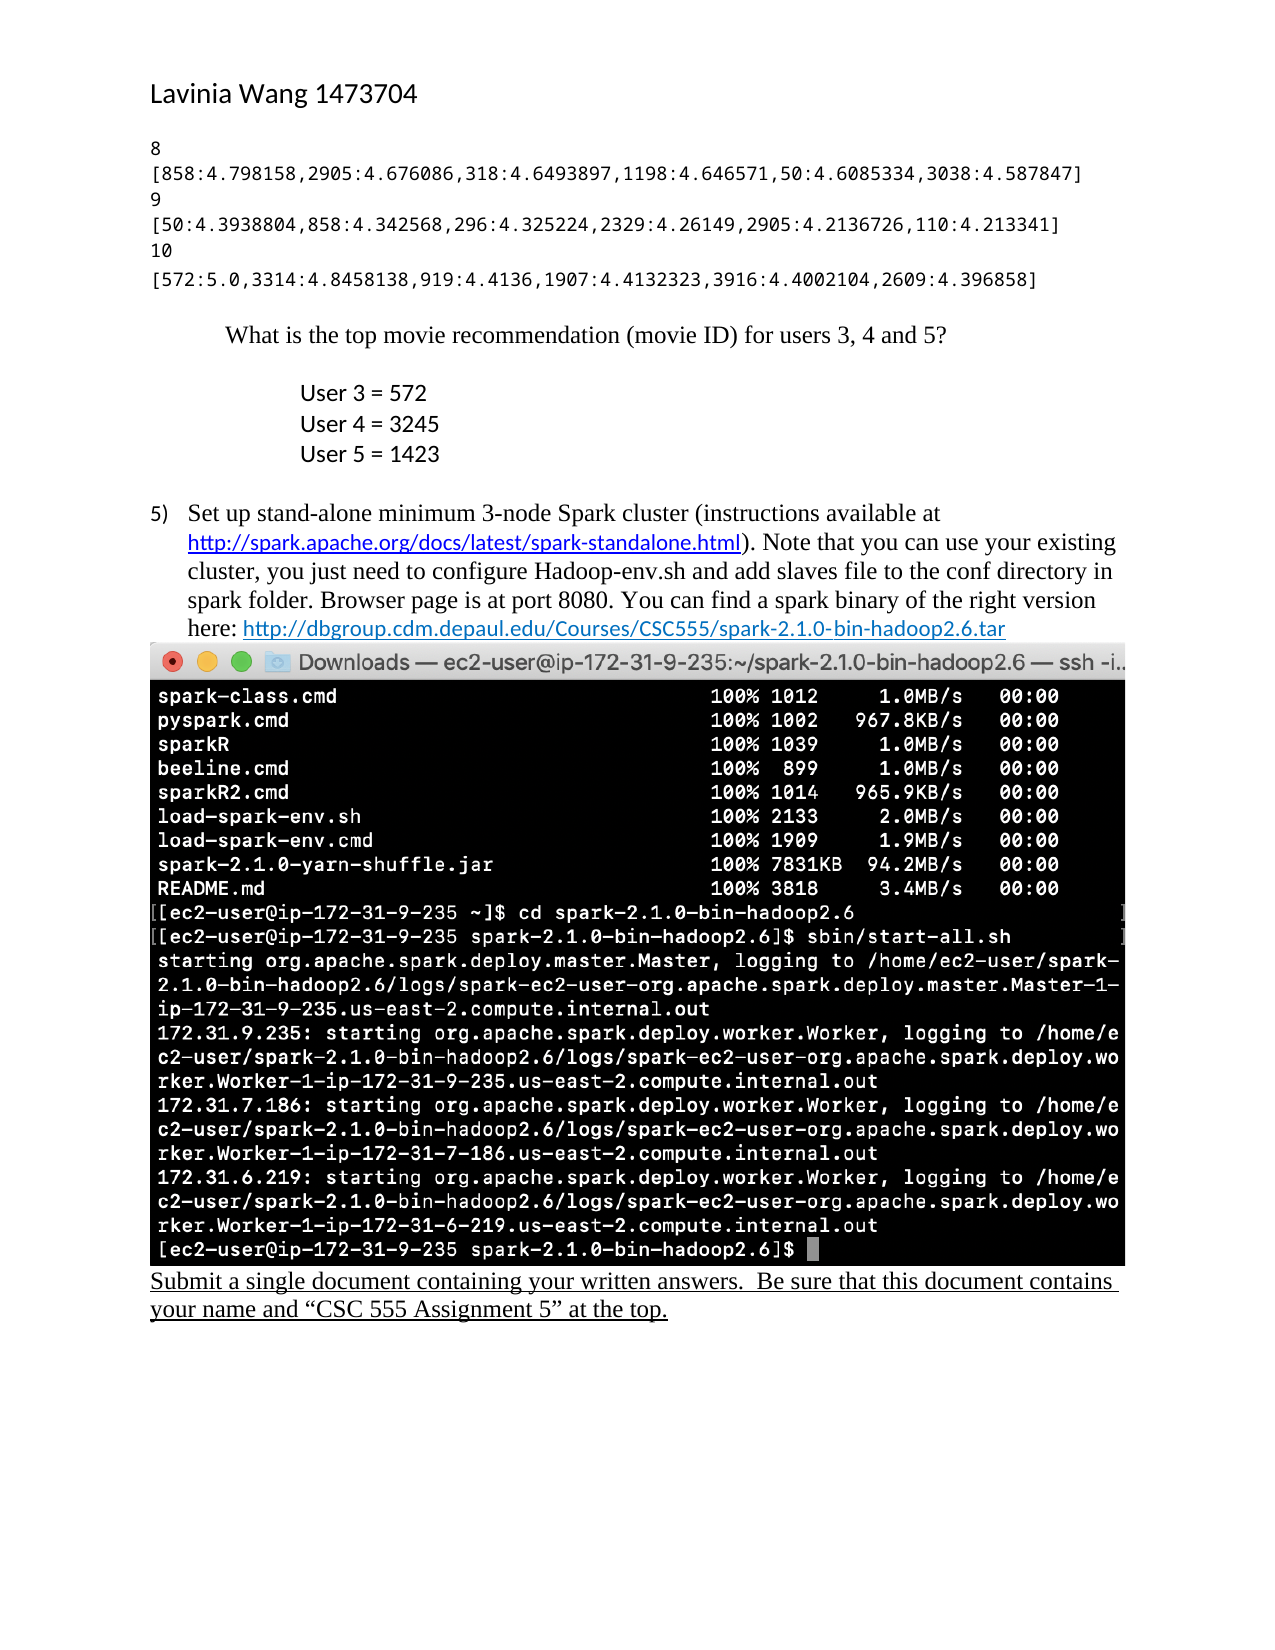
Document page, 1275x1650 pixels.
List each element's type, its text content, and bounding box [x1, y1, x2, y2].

text User 4 = 3245 [300, 408, 1125, 439]
text 9 [50:4.3938804,858:4.342568,296:4.325224,2329:4.26149,2905:4.2136726,110:4.213341] [150, 186, 1125, 237]
text 8 [858:4.798158,2905:4.676086,318:4.6493897,1198:4.646571,50:4.6085334,3038:4.587847] [150, 135, 1125, 186]
picture [150, 642, 1125, 1266]
text What is the top movie recommendation (movie ID) for users 3, 4 and 5? [150, 320, 1125, 349]
text 10 [572:5.0,3314:4.8458138,919:4.4136,1907:4.4132323,3916:4.4002104,2609:4.396858] [150, 237, 1125, 291]
text User 3 = 572 [300, 378, 1125, 408]
text User 5 = 1423 [300, 439, 1125, 469]
list Set up stand-alone minimum 3-node Spark cluster (instructions available at http://spark.apache.org/docs/latest/spark-standalone.html). Note that you can use your existing cluster, you just need to configure Hadoop-env.sh and add slaves file to the conf directory in spark folder. Browser page is at port 8080. You can find a spark binary of the right version here: http://dbgroup.cdm.depaul.edu/Courses/CSC555/spark-2.1.0-bin-hadoop2.6.tar [150, 498, 1125, 642]
text Submit a single document containing your written answers. Be sure that this document contains your name and “CSC 555 Assignment 5” at the top. [150, 1266, 1125, 1323]
